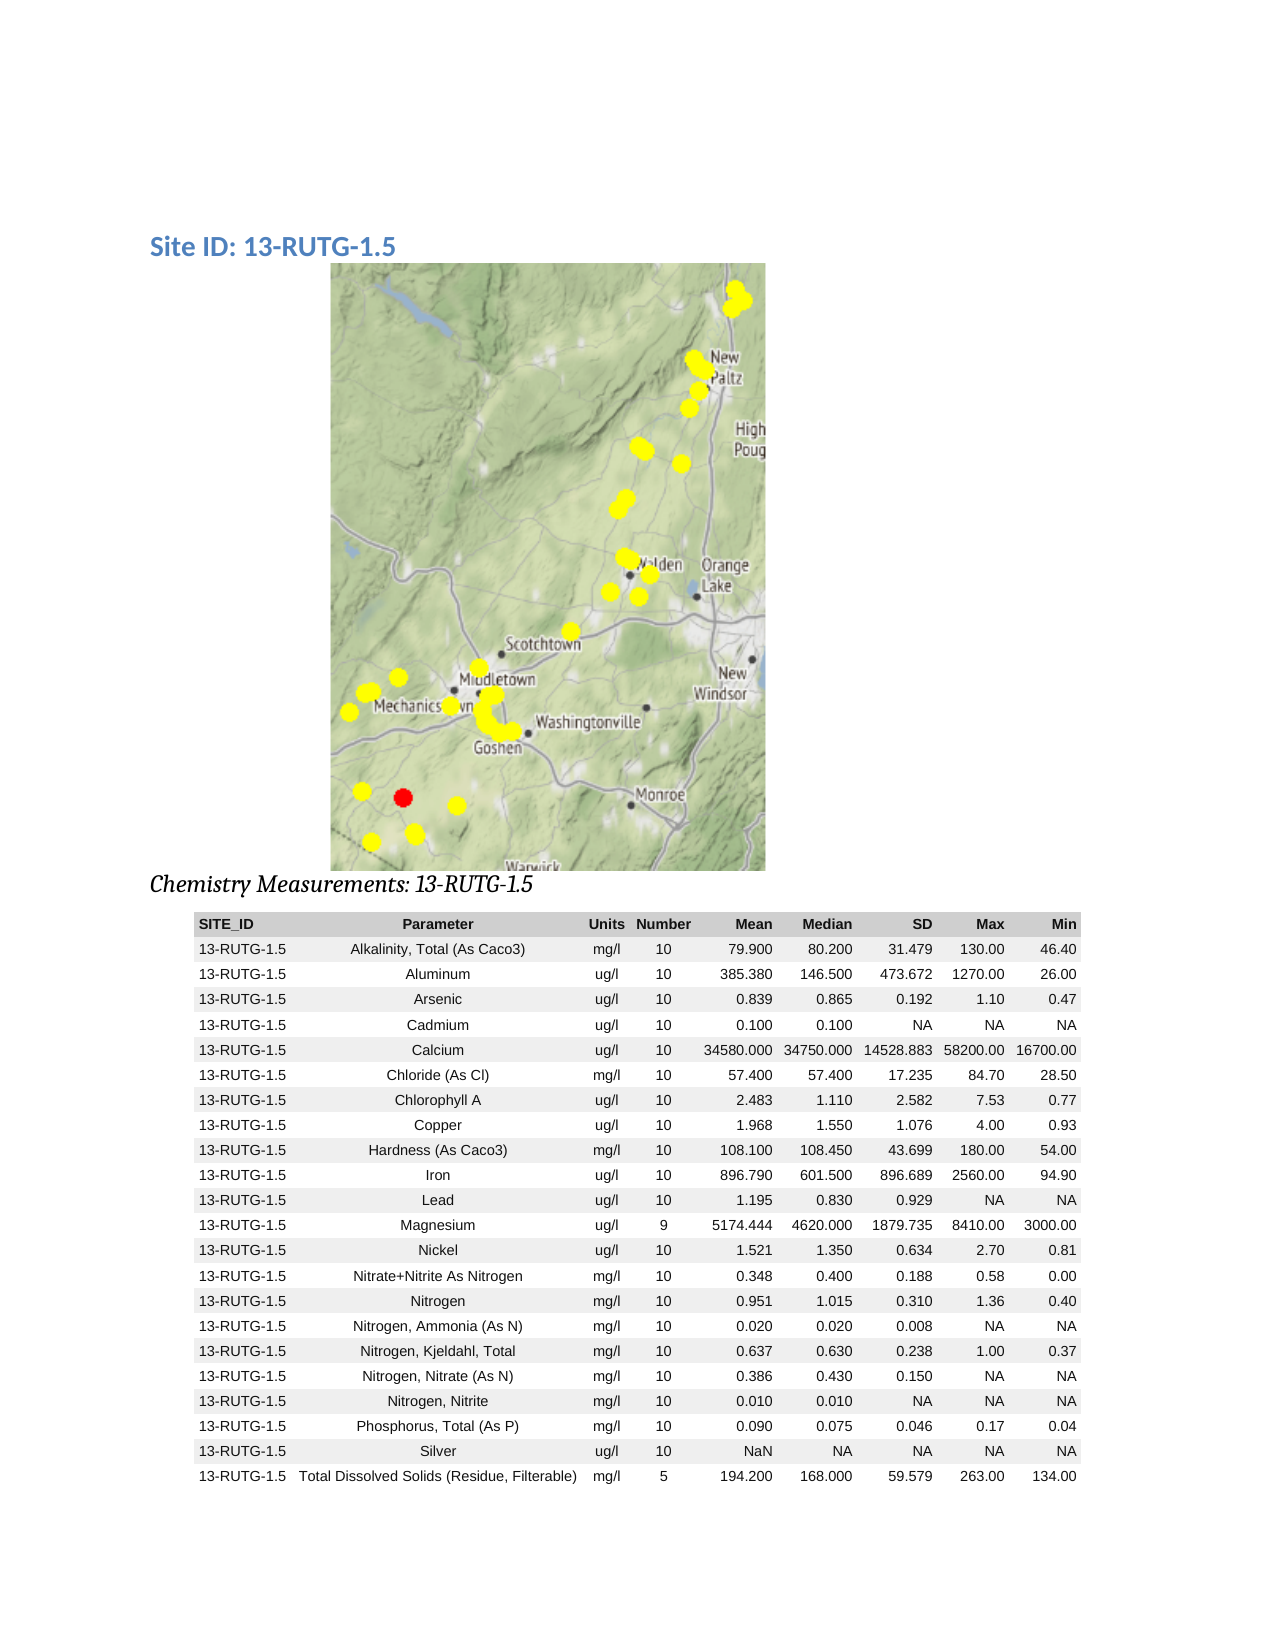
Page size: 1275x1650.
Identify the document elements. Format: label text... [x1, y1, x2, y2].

table_cell 0.150 [857, 1364, 937, 1388]
table_cell 0.637 [697, 1338, 777, 1363]
table_cell Nitrogen [293, 1288, 583, 1313]
table_cell 0.046 [857, 1414, 937, 1439]
table_cell Calcium [293, 1037, 583, 1062]
table_cell Cadmium [293, 1012, 583, 1037]
table_cell 2.582 [857, 1087, 937, 1112]
table_cell 0.17 [937, 1414, 1009, 1439]
table_cell 5174.444 [697, 1213, 777, 1238]
table_header Number [630, 912, 697, 937]
table_cell 194.200 [697, 1464, 777, 1489]
table_cell 0.47 [1009, 987, 1081, 1012]
table_cell 13-RUTG-1.5 [194, 1138, 293, 1163]
table_cell Nitrate+Nitrite As Nitrogen [293, 1263, 583, 1288]
table_cell 2.483 [697, 1087, 777, 1112]
table_cell 0.100 [777, 1012, 857, 1037]
table_cell 0.386 [697, 1364, 777, 1388]
table_cell 10 [630, 962, 697, 987]
table_cell 10 [630, 1062, 697, 1087]
table_cell 13-RUTG-1.5 [194, 1012, 293, 1037]
table_cell 0.839 [697, 987, 777, 1012]
table_cell 0.400 [777, 1263, 857, 1288]
table_header Parameter [293, 912, 583, 937]
table_cell Nitrogen, Nitrite [293, 1389, 583, 1414]
table_cell mg/l [583, 1338, 630, 1363]
table_cell 28.50 [1009, 1062, 1081, 1087]
table_cell 10 [630, 1138, 697, 1163]
table_cell ug/l [583, 1087, 630, 1112]
table_cell 1.550 [777, 1113, 857, 1137]
table_cell 79.900 [697, 937, 777, 962]
table_cell mg/l [583, 1138, 630, 1163]
table_cell 94.90 [1009, 1163, 1081, 1188]
table_header Median [777, 912, 857, 937]
table_cell 0.58 [937, 1263, 1009, 1288]
table_cell 13-RUTG-1.5 [194, 1338, 293, 1363]
table_cell ug/l [583, 1037, 630, 1062]
table_cell 3000.00 [1009, 1213, 1081, 1238]
table_cell 13-RUTG-1.5 [194, 1163, 293, 1188]
table_cell 473.672 [857, 962, 937, 987]
table_cell 10 [630, 1087, 697, 1112]
table_cell ug/l [583, 1213, 630, 1238]
table_cell 13-RUTG-1.5 [194, 1313, 293, 1338]
table_cell 1.521 [697, 1238, 777, 1263]
table_header SD [857, 912, 937, 937]
table_cell 59.579 [857, 1464, 937, 1489]
table_cell 13-RUTG-1.5 [194, 987, 293, 1012]
table_cell 0.008 [857, 1313, 937, 1338]
table_cell 17.235 [857, 1062, 937, 1087]
table_cell 10 [630, 1364, 697, 1388]
table_cell 108.100 [697, 1138, 777, 1163]
table_cell Nitrogen, Ammonia (As N) [293, 1313, 583, 1338]
table_cell 54.00 [1009, 1138, 1081, 1163]
table_cell 34580.000 [697, 1037, 777, 1062]
table_cell Silver [293, 1439, 583, 1464]
table_cell Chloride (As Cl) [293, 1062, 583, 1087]
table_cell 385.380 [697, 962, 777, 987]
table_cell 0.348 [697, 1263, 777, 1288]
table_cell Aluminum [293, 962, 583, 987]
table_cell 10 [630, 1012, 697, 1037]
table_cell mg/l [583, 1389, 630, 1414]
table_cell 10 [630, 937, 697, 962]
table_cell 1.968 [697, 1113, 777, 1137]
table_cell 1.350 [777, 1238, 857, 1263]
table_header Mean [697, 912, 777, 937]
table_cell 134.00 [1009, 1464, 1081, 1489]
table_cell NA [1009, 1313, 1081, 1338]
table_cell 0.04 [1009, 1414, 1081, 1439]
table_cell 10 [630, 1439, 697, 1464]
table_cell 10 [630, 1263, 697, 1288]
table_cell ug/l [583, 1113, 630, 1137]
table_cell 0.010 [697, 1389, 777, 1414]
table_cell mg/l [583, 1062, 630, 1087]
table_cell 13-RUTG-1.5 [194, 1288, 293, 1313]
table_cell NA [937, 1364, 1009, 1388]
table_cell NA [857, 1439, 937, 1464]
table_cell ug/l [583, 1188, 630, 1213]
table_cell 0.075 [777, 1414, 857, 1439]
table_cell mg/l [583, 937, 630, 962]
table_cell NaN [697, 1439, 777, 1464]
table_cell 16700.00 [1009, 1037, 1081, 1062]
table_cell 0.77 [1009, 1087, 1081, 1112]
table_cell 26.00 [1009, 962, 1081, 987]
table_cell mg/l [583, 1464, 630, 1489]
table_cell 263.00 [937, 1464, 1009, 1489]
table_cell 0.865 [777, 987, 857, 1012]
table_cell 13-RUTG-1.5 [194, 1414, 293, 1439]
table_cell 0.951 [697, 1288, 777, 1313]
table_cell 1.110 [777, 1087, 857, 1112]
table_cell 34750.000 [777, 1037, 857, 1062]
table_cell 10 [630, 1238, 697, 1263]
table_cell 2560.00 [937, 1163, 1009, 1188]
table_cell Nitrogen, Nitrate (As N) [293, 1364, 583, 1388]
table_cell NA [857, 1389, 937, 1414]
table_cell NA [857, 1012, 937, 1037]
table_cell Iron [293, 1163, 583, 1188]
table_cell 0.020 [697, 1313, 777, 1338]
table_cell 1.076 [857, 1113, 937, 1137]
table_cell NA [937, 1188, 1009, 1213]
table_cell 0.310 [857, 1288, 937, 1313]
table_cell 10 [630, 1338, 697, 1363]
table_cell ug/l [583, 1238, 630, 1263]
table_cell mg/l [583, 1313, 630, 1338]
table_cell 896.790 [697, 1163, 777, 1188]
table_cell 0.020 [777, 1313, 857, 1338]
table_cell 0.010 [777, 1389, 857, 1414]
table_cell 0.37 [1009, 1338, 1081, 1363]
table_cell NA [1009, 1389, 1081, 1414]
table_cell 0.40 [1009, 1288, 1081, 1313]
table_cell mg/l [583, 1288, 630, 1313]
table_cell 10 [630, 987, 697, 1012]
table_cell 1270.00 [937, 962, 1009, 987]
table_cell 13-RUTG-1.5 [194, 1037, 293, 1062]
table_cell 13-RUTG-1.5 [194, 1389, 293, 1414]
table_header Min [1009, 912, 1081, 937]
table_cell 0.00 [1009, 1263, 1081, 1288]
table_cell ug/l [583, 1163, 630, 1188]
table_cell Nickel [293, 1238, 583, 1263]
table_cell 0.634 [857, 1238, 937, 1263]
table_cell Copper [293, 1113, 583, 1137]
table_cell 13-RUTG-1.5 [194, 1087, 293, 1112]
table_cell 13-RUTG-1.5 [194, 1113, 293, 1137]
table_cell Total Dissolved Solids (Residue, Filterable) [293, 1464, 583, 1489]
table_cell NA [937, 1439, 1009, 1464]
table_cell Arsenic [293, 987, 583, 1012]
table_cell 13-RUTG-1.5 [194, 1464, 293, 1489]
table_cell 1.195 [697, 1188, 777, 1213]
table_cell 0.090 [697, 1414, 777, 1439]
table_cell 57.400 [697, 1062, 777, 1087]
table_cell 896.689 [857, 1163, 937, 1188]
table_cell 1.36 [937, 1288, 1009, 1313]
table_cell Phosphorus, Total (As P) [293, 1414, 583, 1439]
table_cell 10 [630, 1288, 697, 1313]
table_header SITE_ID [194, 912, 293, 937]
table_cell NA [937, 1012, 1009, 1037]
table_cell 10 [630, 1113, 697, 1137]
table_cell 0.929 [857, 1188, 937, 1213]
table_cell mg/l [583, 1364, 630, 1388]
table_cell 57.400 [777, 1062, 857, 1087]
table_cell 84.70 [937, 1062, 1009, 1087]
table_cell 146.500 [777, 962, 857, 987]
table_cell mg/l [583, 1263, 630, 1288]
picture [168, 263, 927, 871]
table_cell 10 [630, 1313, 697, 1338]
table_cell NA [937, 1389, 1009, 1414]
table_cell 13-RUTG-1.5 [194, 1062, 293, 1087]
table_cell 0.238 [857, 1338, 937, 1363]
table_cell Chlorophyll A [293, 1087, 583, 1112]
table_cell 5 [630, 1464, 697, 1489]
table_cell Nitrogen, Kjeldahl, Total [293, 1338, 583, 1363]
table_cell Hardness (As Caco3) [293, 1138, 583, 1163]
table_cell 13-RUTG-1.5 [194, 937, 293, 962]
table_cell 7.53 [937, 1087, 1009, 1112]
table_cell 108.450 [777, 1138, 857, 1163]
table_cell 0.188 [857, 1263, 937, 1288]
table_cell NA [1009, 1439, 1081, 1464]
table_cell 0.192 [857, 987, 937, 1012]
table_cell 46.40 [1009, 937, 1081, 962]
table_header Units [583, 912, 630, 937]
table_cell 13-RUTG-1.5 [194, 1364, 293, 1388]
table_cell ug/l [583, 962, 630, 987]
table_cell NA [1009, 1364, 1081, 1388]
table_cell 180.00 [937, 1138, 1009, 1163]
table_cell ug/l [583, 1012, 630, 1037]
table_cell 0.630 [777, 1338, 857, 1363]
table_cell Magnesium [293, 1213, 583, 1238]
table_cell 13-RUTG-1.5 [194, 1263, 293, 1288]
table_cell 0.430 [777, 1364, 857, 1388]
table_cell 168.000 [777, 1464, 857, 1489]
table_cell 9 [630, 1213, 697, 1238]
table_cell NA [1009, 1012, 1081, 1037]
table_cell 10 [630, 1414, 697, 1439]
table_cell 58200.00 [937, 1037, 1009, 1062]
table_cell mg/l [583, 1414, 630, 1439]
table_cell NA [777, 1439, 857, 1464]
table_cell 0.93 [1009, 1113, 1081, 1137]
table_cell 4620.000 [777, 1213, 857, 1238]
table_cell 1.00 [937, 1338, 1009, 1363]
table_cell ug/l [583, 987, 630, 1012]
table_cell 1.10 [937, 987, 1009, 1012]
table_cell Alkalinity, Total (As Caco3) [293, 937, 583, 962]
table_cell NA [937, 1313, 1009, 1338]
table_cell Lead [293, 1188, 583, 1213]
table_cell 80.200 [777, 937, 857, 962]
text Chemistry Measurements: 13-RUTG-1.5 [150, 870, 1125, 899]
table_cell 8410.00 [937, 1213, 1009, 1238]
table_cell 13-RUTG-1.5 [194, 1238, 293, 1263]
table_cell 13-RUTG-1.5 [194, 1439, 293, 1464]
table_cell 43.699 [857, 1138, 937, 1163]
table_cell 0.830 [777, 1188, 857, 1213]
table_cell 10 [630, 1389, 697, 1414]
table_cell 13-RUTG-1.5 [194, 962, 293, 987]
table_header Max [937, 912, 1009, 937]
table_cell 13-RUTG-1.5 [194, 1213, 293, 1238]
table_cell 0.100 [697, 1012, 777, 1037]
table_cell 601.500 [777, 1163, 857, 1188]
table_cell 10 [630, 1037, 697, 1062]
table_cell 14528.883 [857, 1037, 937, 1062]
table_cell 1.015 [777, 1288, 857, 1313]
table_cell 10 [630, 1188, 697, 1213]
table_cell 0.81 [1009, 1238, 1081, 1263]
table_cell 1879.735 [857, 1213, 937, 1238]
table_cell NA [1009, 1188, 1081, 1213]
table_cell 2.70 [937, 1238, 1009, 1263]
table_cell 130.00 [937, 937, 1009, 962]
table_cell ug/l [583, 1439, 630, 1464]
table_cell 31.479 [857, 937, 937, 962]
table_cell 4.00 [937, 1113, 1009, 1137]
table_cell 13-RUTG-1.5 [194, 1188, 293, 1213]
table_cell 10 [630, 1163, 697, 1188]
